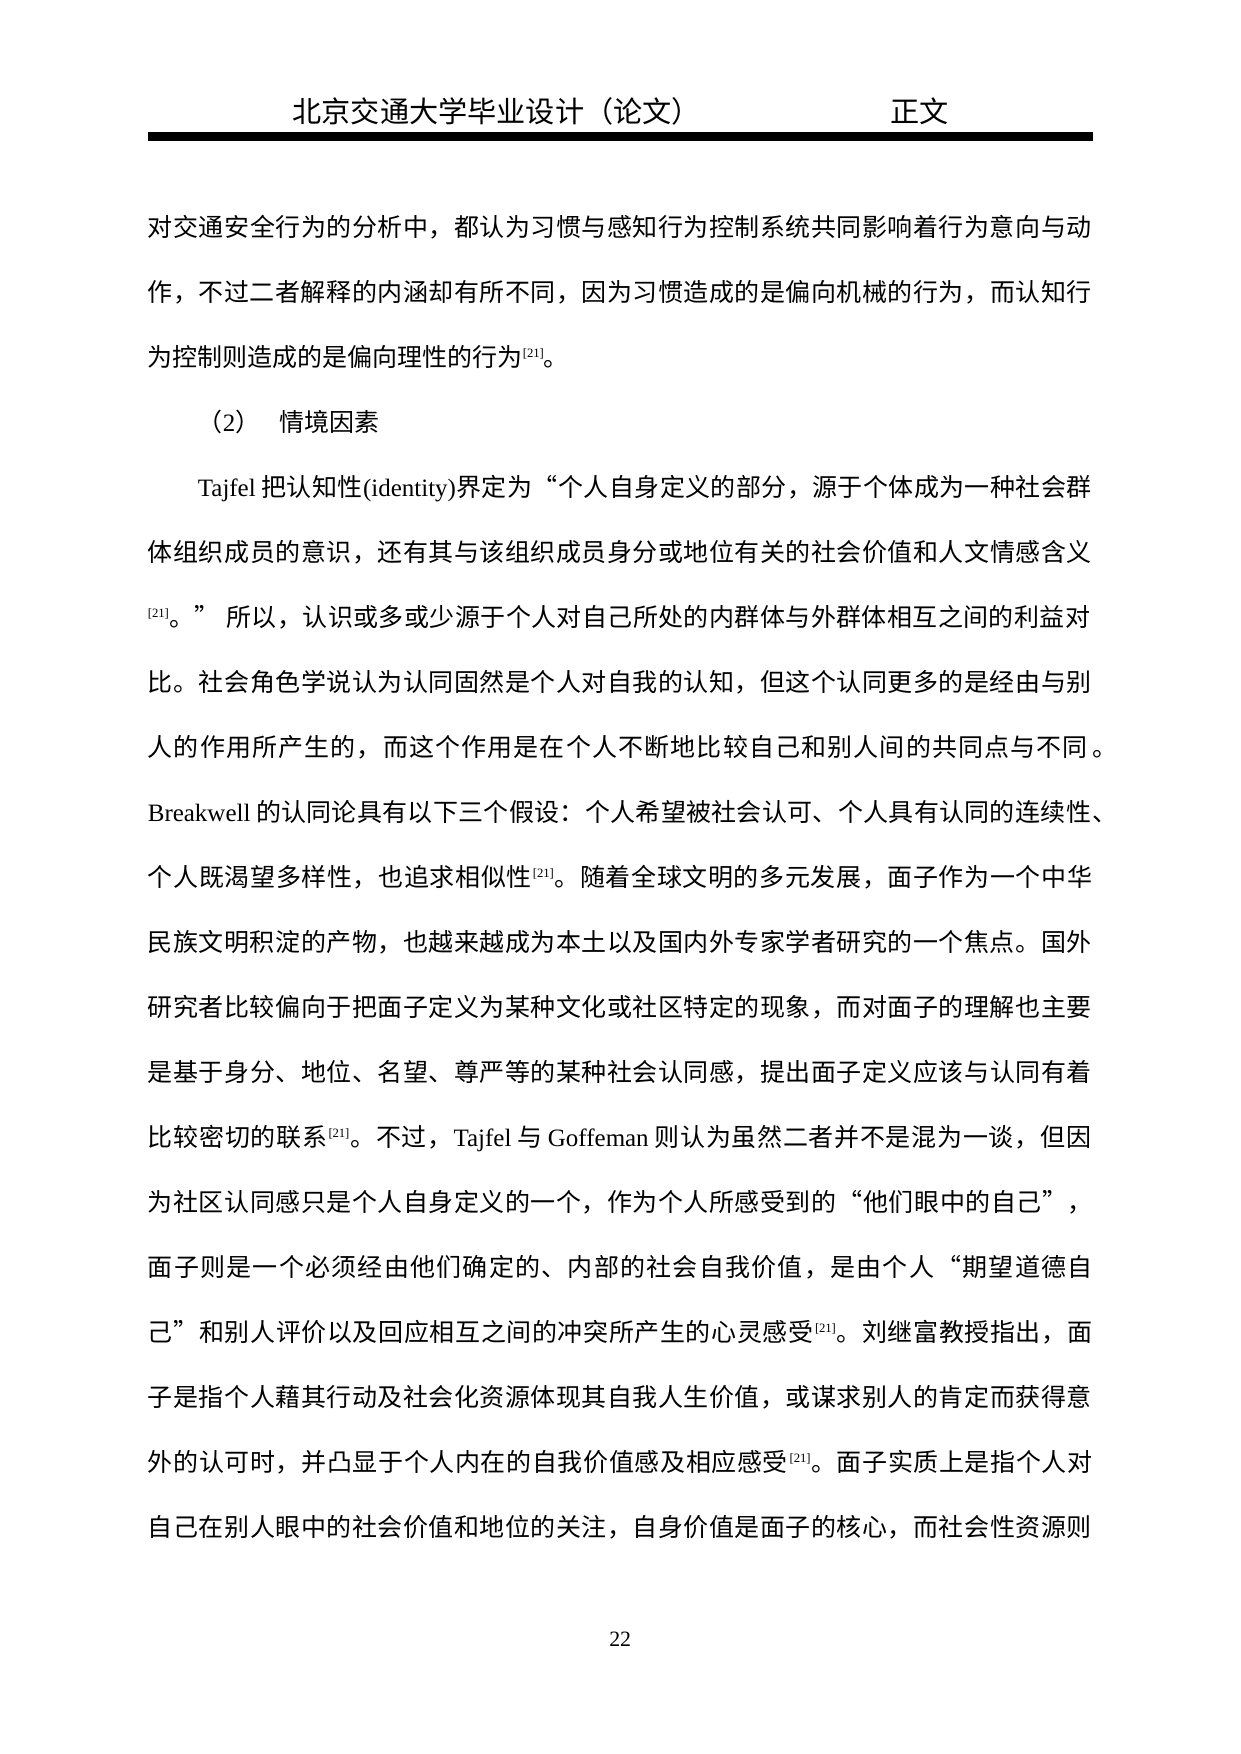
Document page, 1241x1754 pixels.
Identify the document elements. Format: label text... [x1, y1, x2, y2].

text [148, 453, 1092, 1558]
text （2） 情境因素 [148, 388, 1092, 453]
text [148, 193, 1092, 388]
